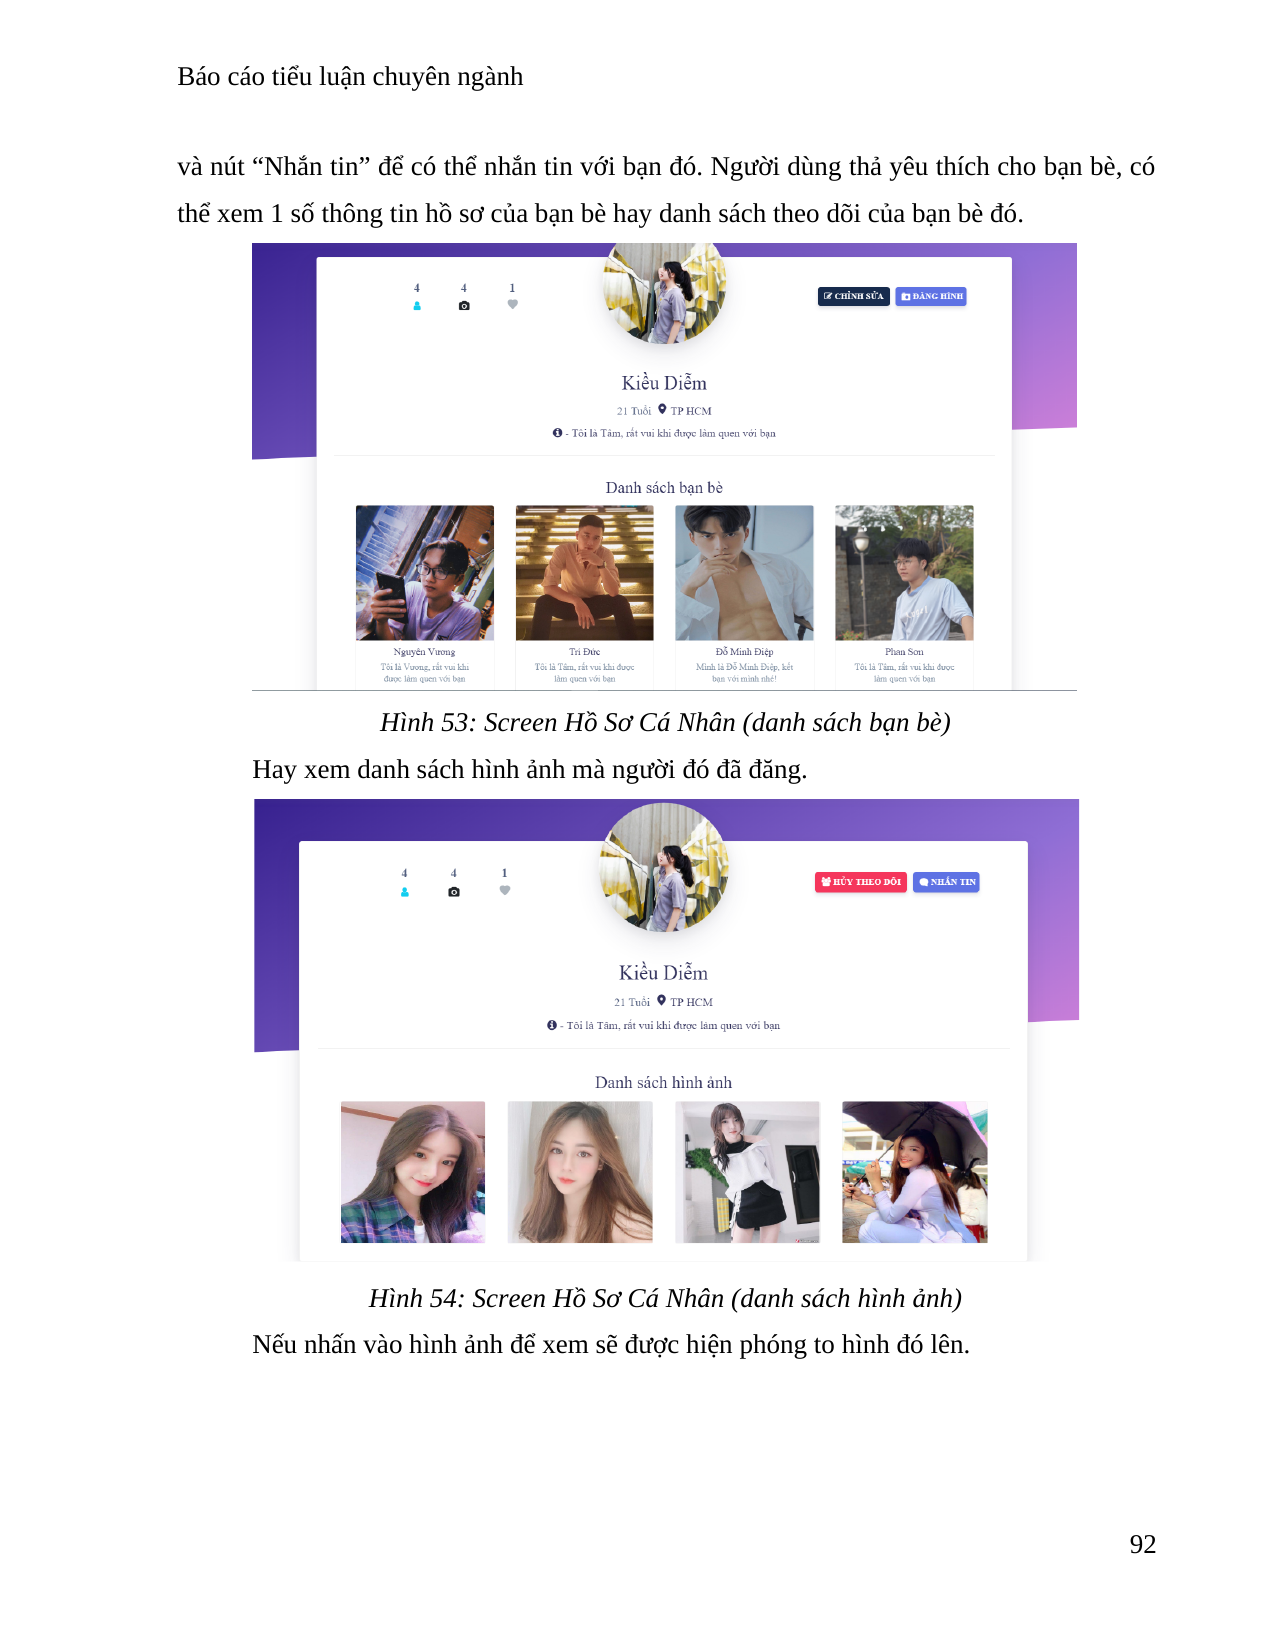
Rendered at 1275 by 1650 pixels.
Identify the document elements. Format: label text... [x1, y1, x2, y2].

text Nếu nhấn vào hình ảnh để xem sẽ được hiện phóng to hình đó lên. [177, 1328, 1156, 1360]
text Hình 54: Screen Hồ Sơ Cá Nhân (danh sách hình ảnh) [177, 1282, 1156, 1313]
picture [252, 243, 1077, 691]
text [177, 150, 1156, 228]
text Hình 53: Screen Hồ Sơ Cá Nhân (danh sách bạn bè) [177, 706, 1156, 737]
text Hay xem danh sách hình ảnh mà người đó đã đăng. [177, 753, 1156, 784]
picture [254, 799, 1080, 1267]
